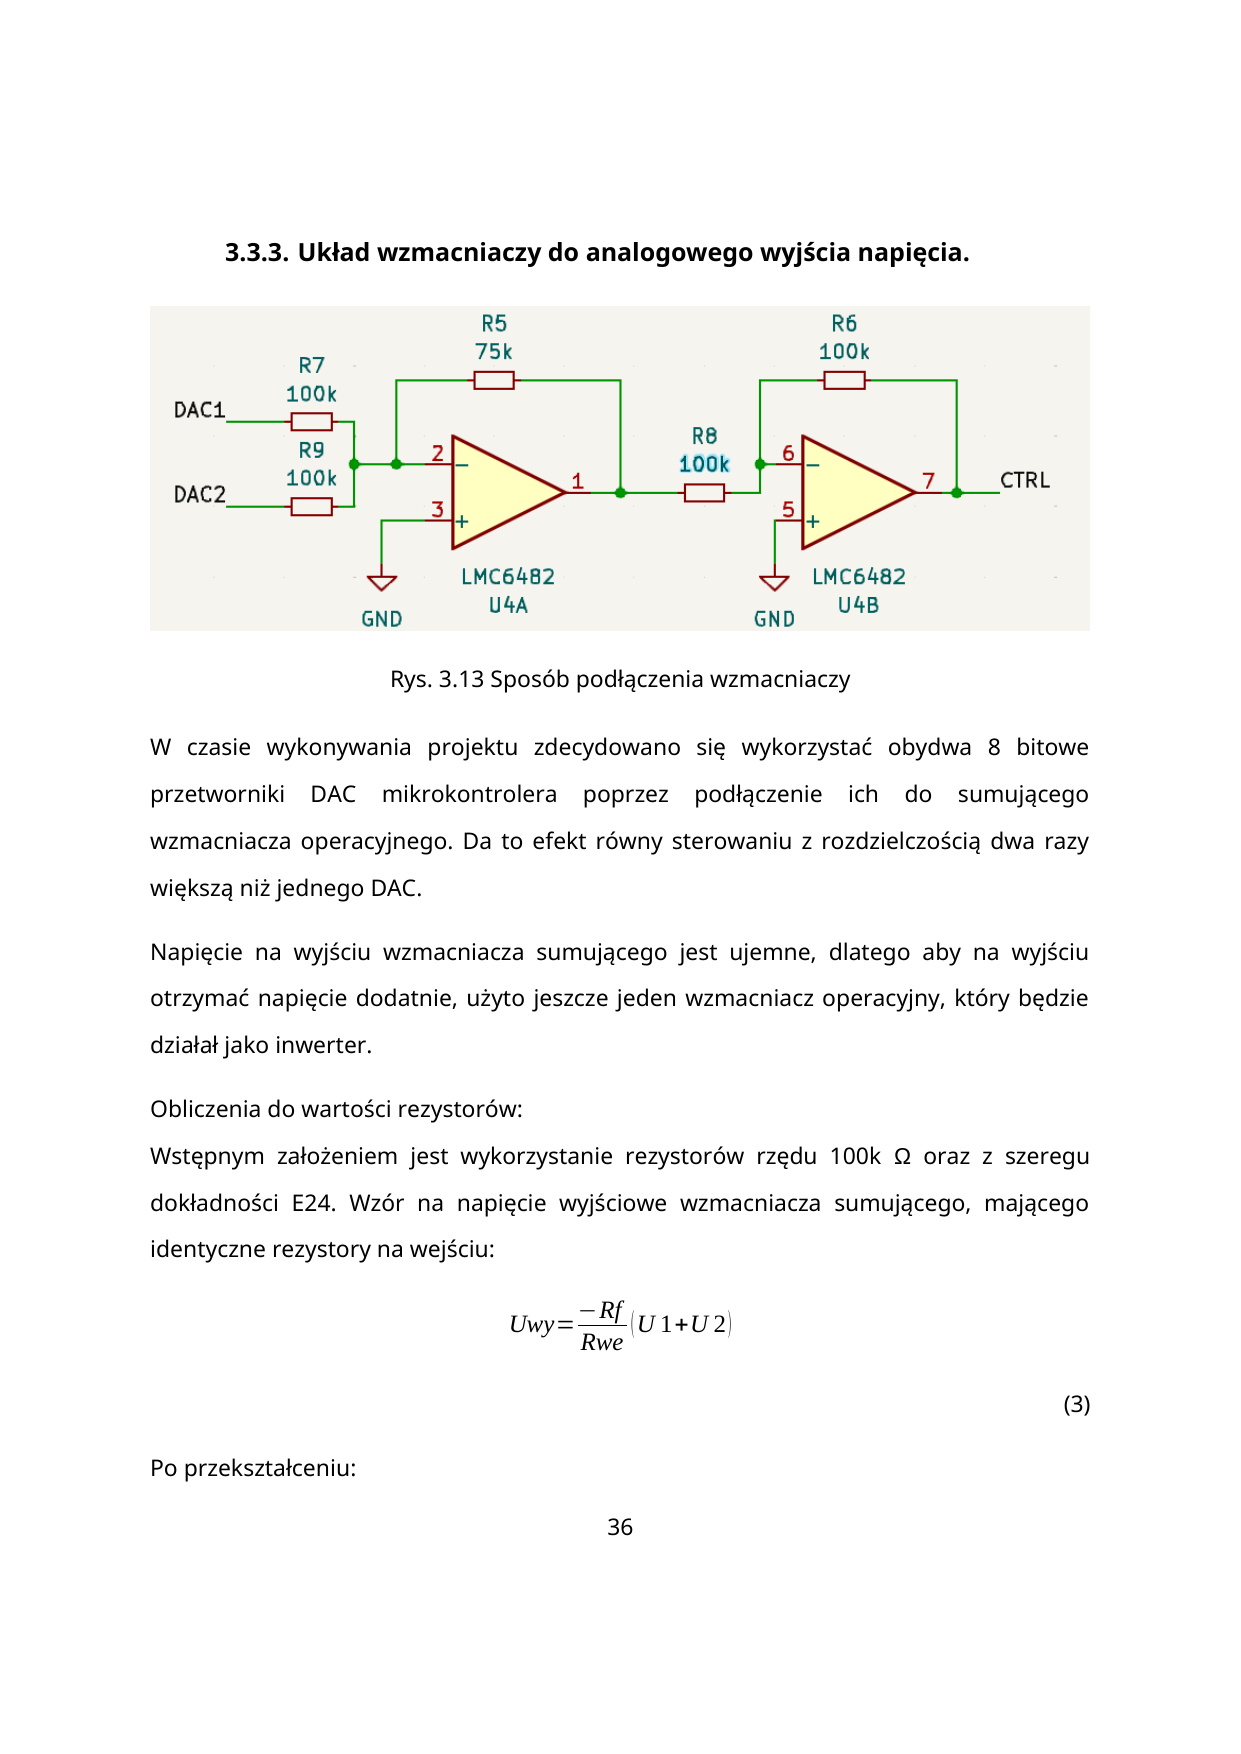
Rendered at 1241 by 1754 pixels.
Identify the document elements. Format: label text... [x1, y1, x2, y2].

text Po przekształceniu: [150, 1452, 1090, 1483]
text W czasie wykonywania projektu zdecydowano się wykorzystać obydwa 8 bitowe przetworniki DAC mikrokontrolera poprzez podłączenie ich do sumującego wzmacniacza operacyjnego. Da to efekt równy sterowaniu z rozdzielczością dwa razy większą niż jednego DAC. [150, 731, 1090, 903]
subtitle Układ wzmacniaczy do analogowego wyjścia napięcia. [225, 234, 1090, 268]
text Wstępnym założeniem jest wykorzystanie rezystorów rzędu 100k Ω oraz z szeregu dokładności E24. Wzór na napięcie wyjściowe wzmacniacza sumującego, mającego identyczne rezystory na wejściu: [150, 1139, 1090, 1264]
text (3) [150, 1388, 1090, 1419]
picture [150, 306, 1091, 631]
text Napięcie na wyjściu wzmacniacza sumującego jest ujemne, dlatego aby na wyjściu otrzymać napięcie dodatnie, użyto jeszcze jeden wzmacniacz operacyjny, który będzie działał jako inwerter. [150, 935, 1090, 1060]
text Obliczenia do wartości rezystorów: [150, 1093, 1090, 1124]
